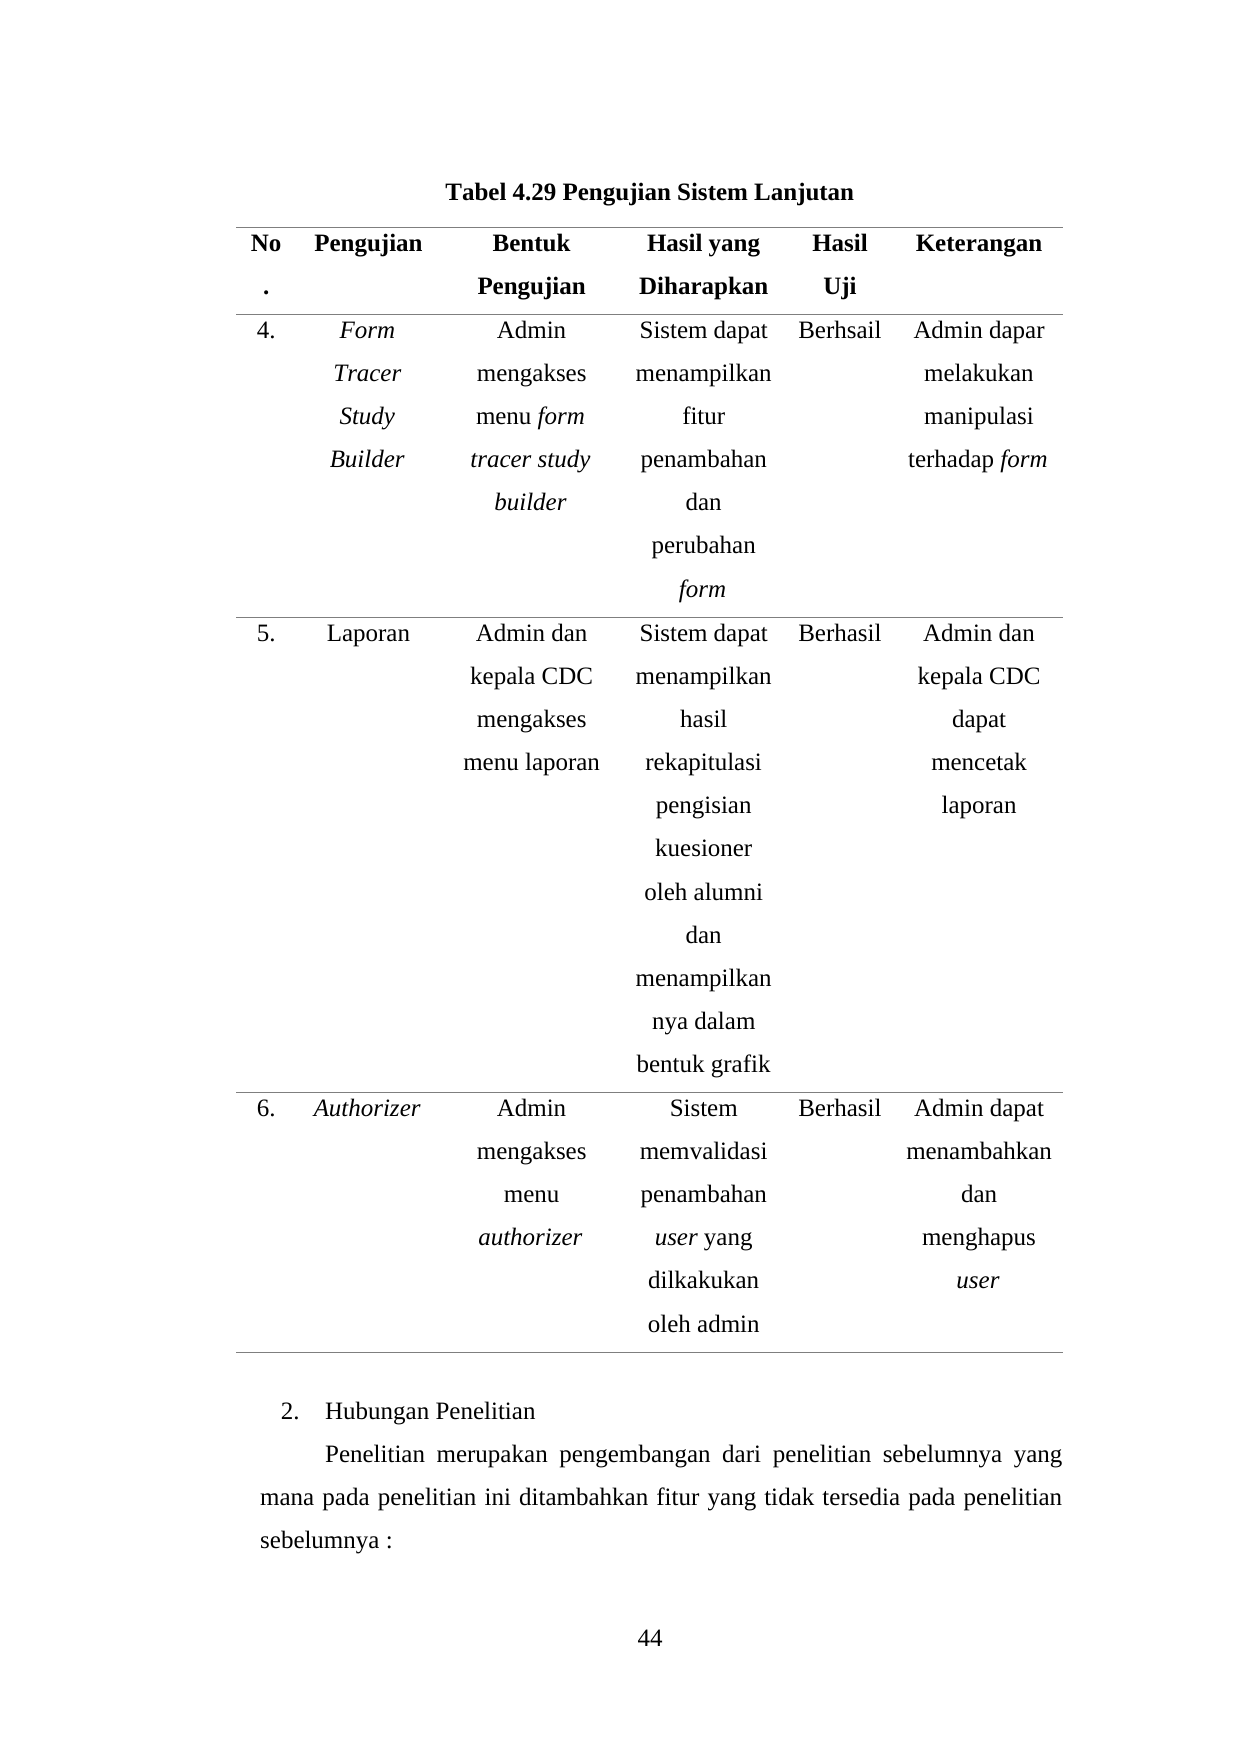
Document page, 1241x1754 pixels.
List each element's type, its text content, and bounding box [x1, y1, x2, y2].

table_header Bentuk Pengujian [441, 228, 622, 314]
table_cell Sistem dapat menampilkan hasil rekapitulasi pengisian kuesioner oleh alumni dan menampilkan nya dalam bentuk grafik [622, 618, 785, 1092]
table_cell Admin mengakses menu form tracer study builder [441, 315, 622, 617]
table_cell Authorizer [296, 1093, 441, 1352]
table_header Pengujian [296, 228, 441, 314]
table_cell 6. [236, 1093, 296, 1352]
table_cell Sistem memvalidasi penambahan user yang dilkakukan oleh admin [622, 1093, 785, 1352]
table_header Keterangan [895, 228, 1063, 314]
table_cell Admin dan kepala CDC mengakses menu laporan [441, 618, 622, 1092]
table_cell Admin dan kepala CDC dapat mencetak laporan [895, 618, 1063, 1092]
table_cell Laporan [296, 618, 441, 1092]
table_header Hasil yang Diharapkan [622, 228, 785, 314]
table_cell 5. [236, 618, 296, 1092]
table_cell Berhsail [785, 315, 894, 617]
table_header Hasil Uji [785, 228, 894, 314]
list Hubungan Penelitian [281, 1396, 1063, 1425]
table_cell Admin mengakses menu authorizer [441, 1093, 622, 1352]
table_cell Form Tracer Study Builder [296, 315, 441, 617]
table_cell Admin dapat menambahkan dan menghapus user [895, 1093, 1063, 1352]
table_cell Berhasil [785, 618, 894, 1092]
table_cell Admin dapar melakukan manipulasi terhadap form [895, 315, 1063, 617]
table_cell 4. [236, 315, 296, 617]
table_cell Sistem dapat menampilkan fitur penambahan dan perubahan form [622, 315, 785, 617]
text Penelitian merupakan pengembangan dari penelitian sebelumnya yang mana pada penelitian ini ditambahkan fitur yang tidak tersedia pada penelitian sebelumnya : [260, 1439, 1063, 1554]
table_header No. [236, 228, 296, 314]
table_cell Berhasil [785, 1093, 894, 1352]
